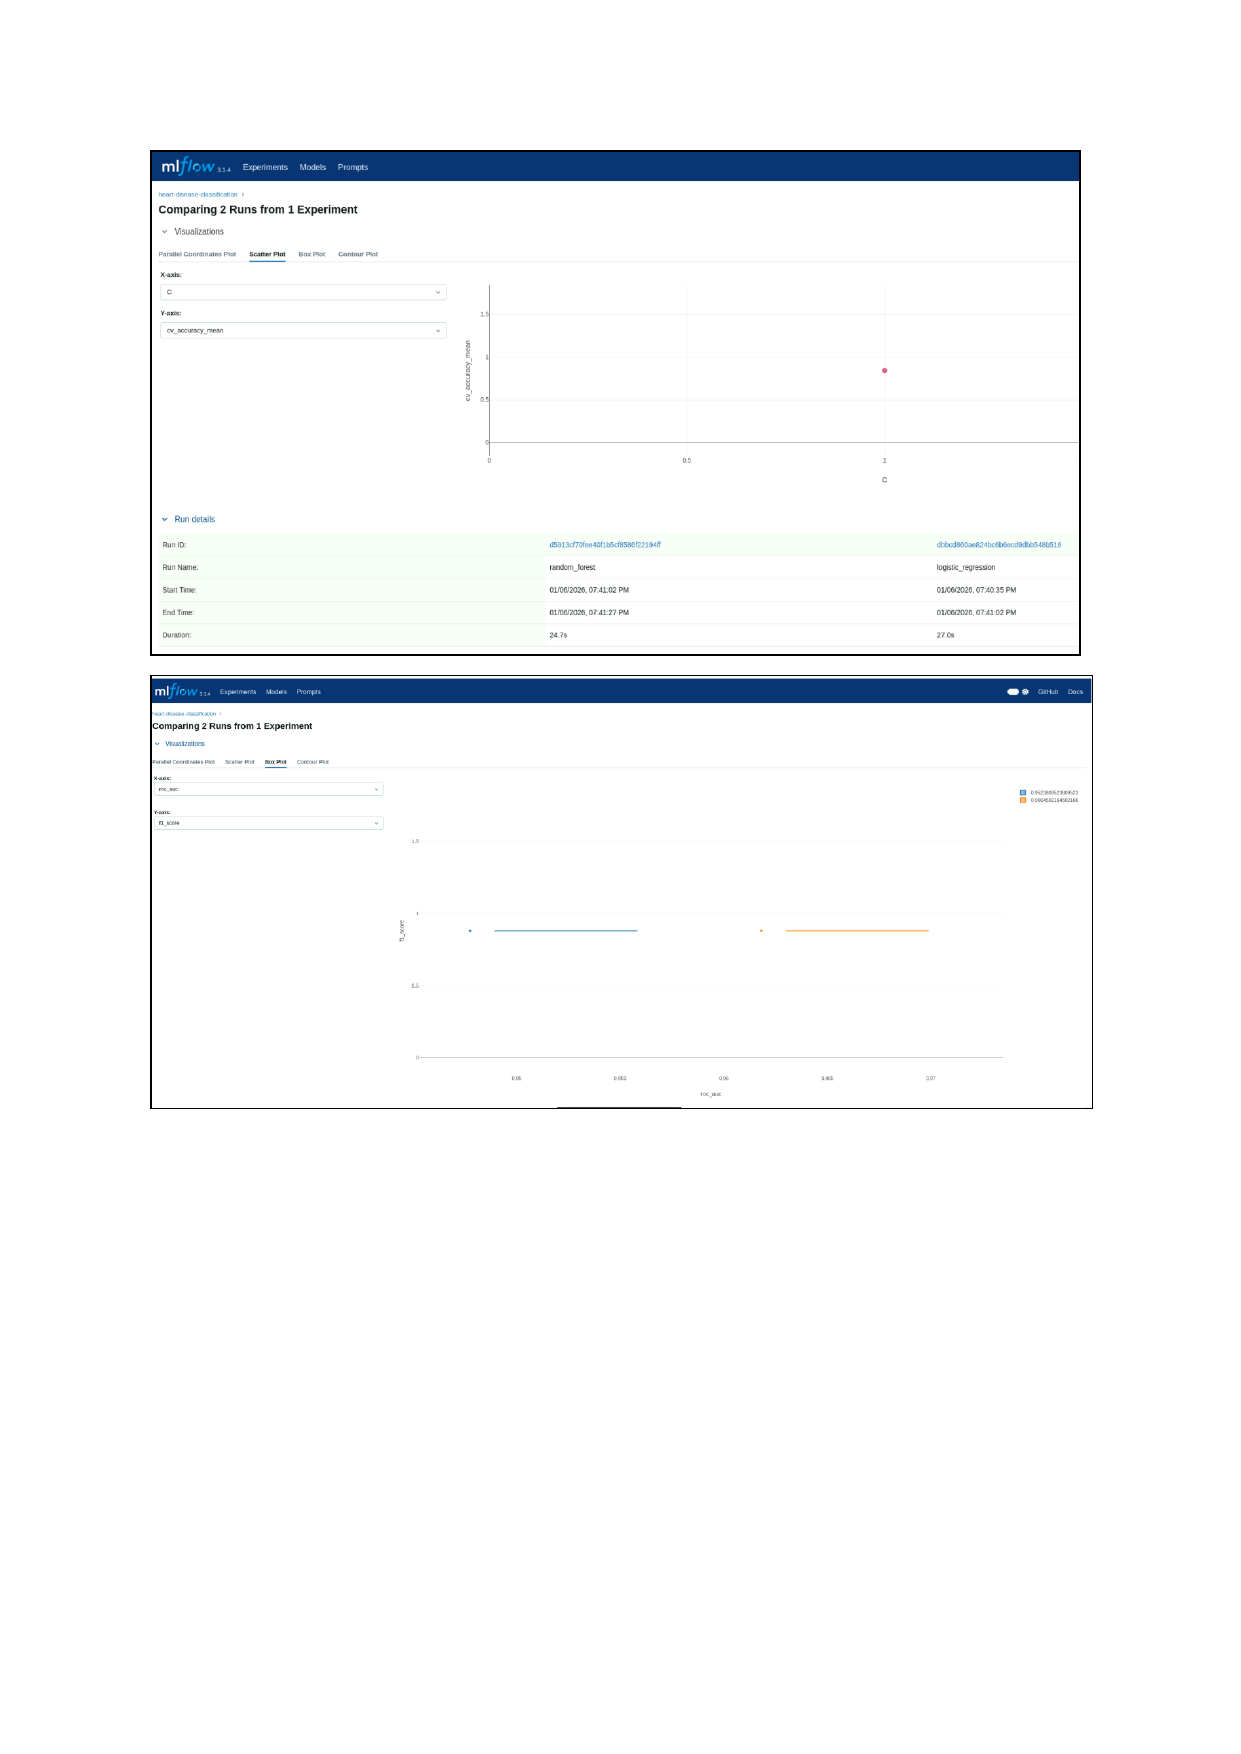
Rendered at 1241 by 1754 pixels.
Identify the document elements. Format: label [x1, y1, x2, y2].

picture [152, 676, 1092, 1108]
picture [152, 152, 1079, 654]
